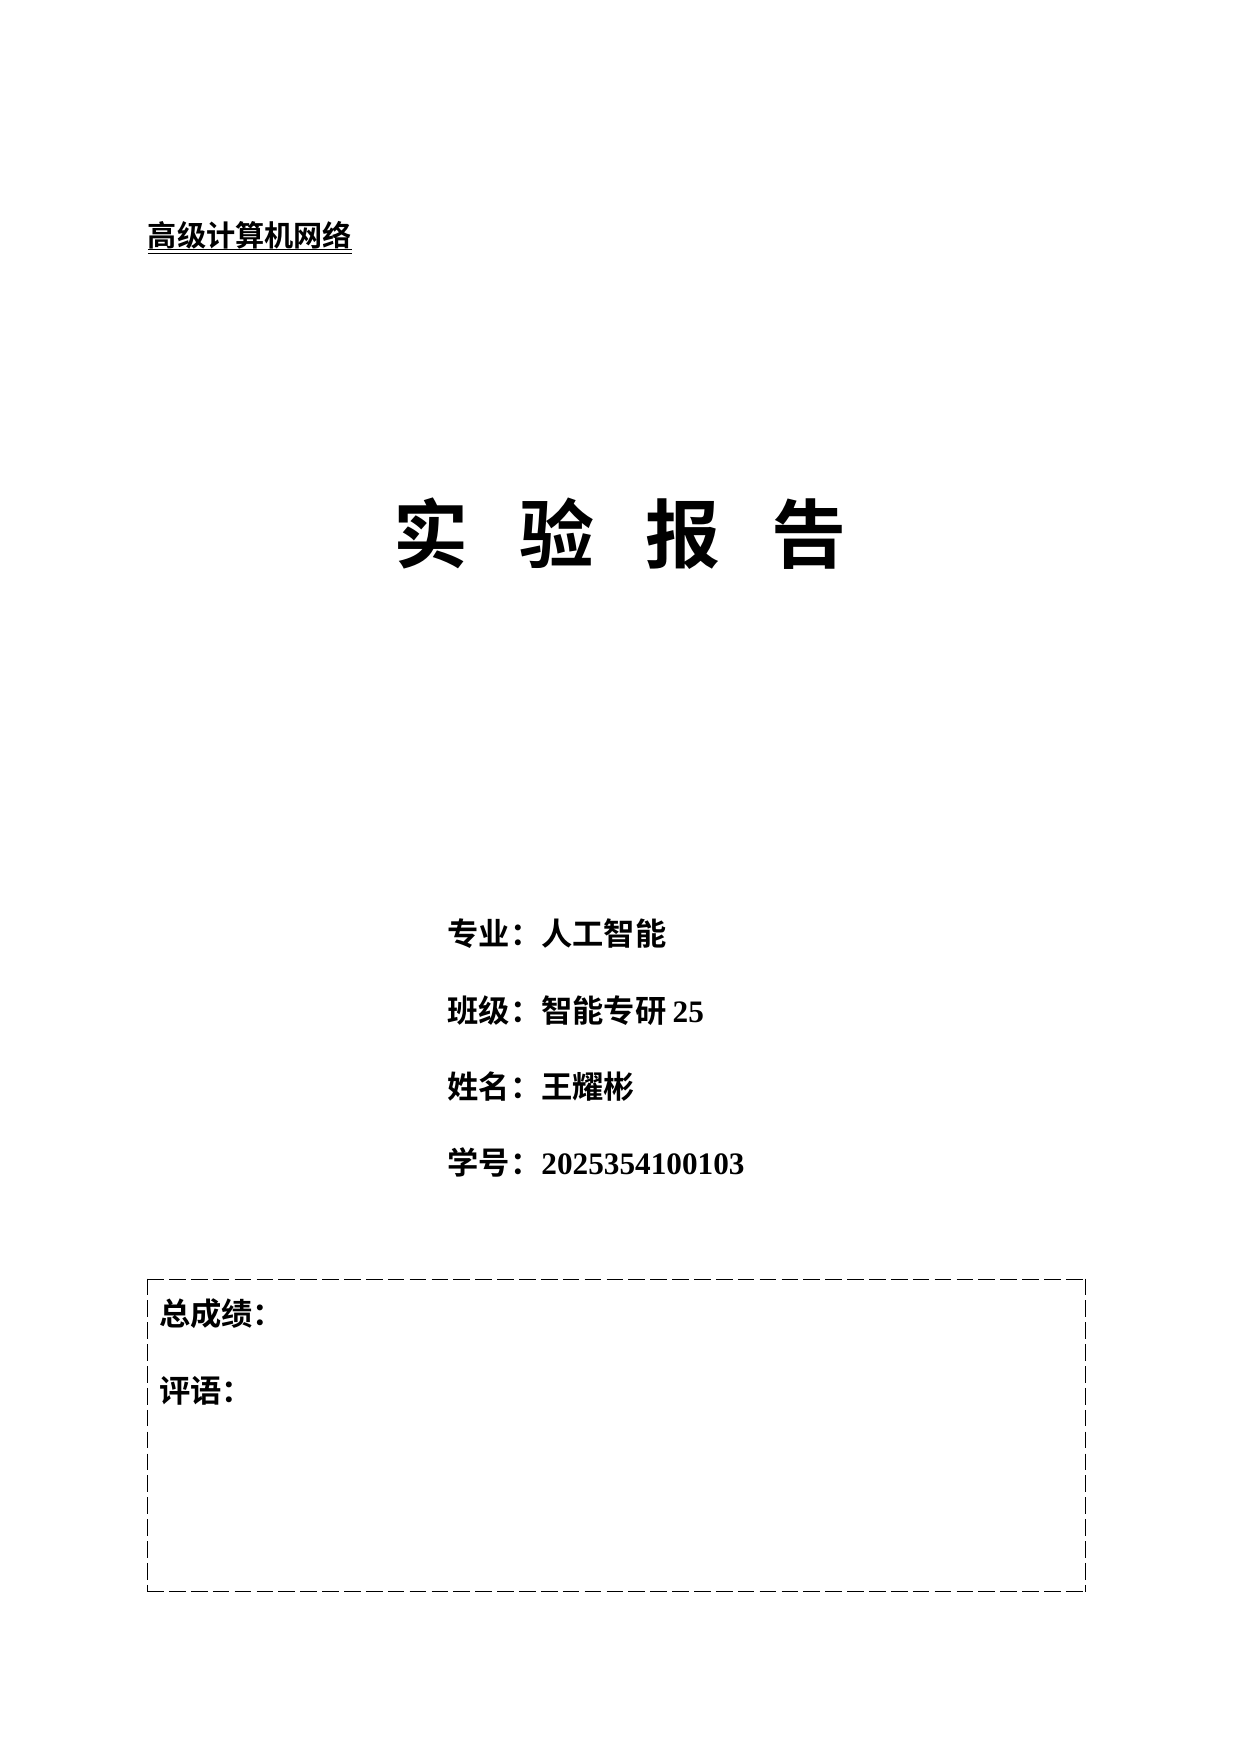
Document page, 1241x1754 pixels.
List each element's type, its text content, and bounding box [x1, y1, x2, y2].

text 姓名：王耀彬 [195, 1052, 1092, 1117]
text 班级：智能专研25 [195, 976, 1092, 1041]
text 高级计算机网络 [148, 202, 1092, 267]
text 实 验 报 告 [148, 465, 1092, 595]
text 学号：2025354100103 [195, 1128, 1092, 1193]
text 专业：人工智能 [195, 899, 1092, 964]
table_header 总成绩： 评语： 日期： [148, 1279, 1085, 1591]
